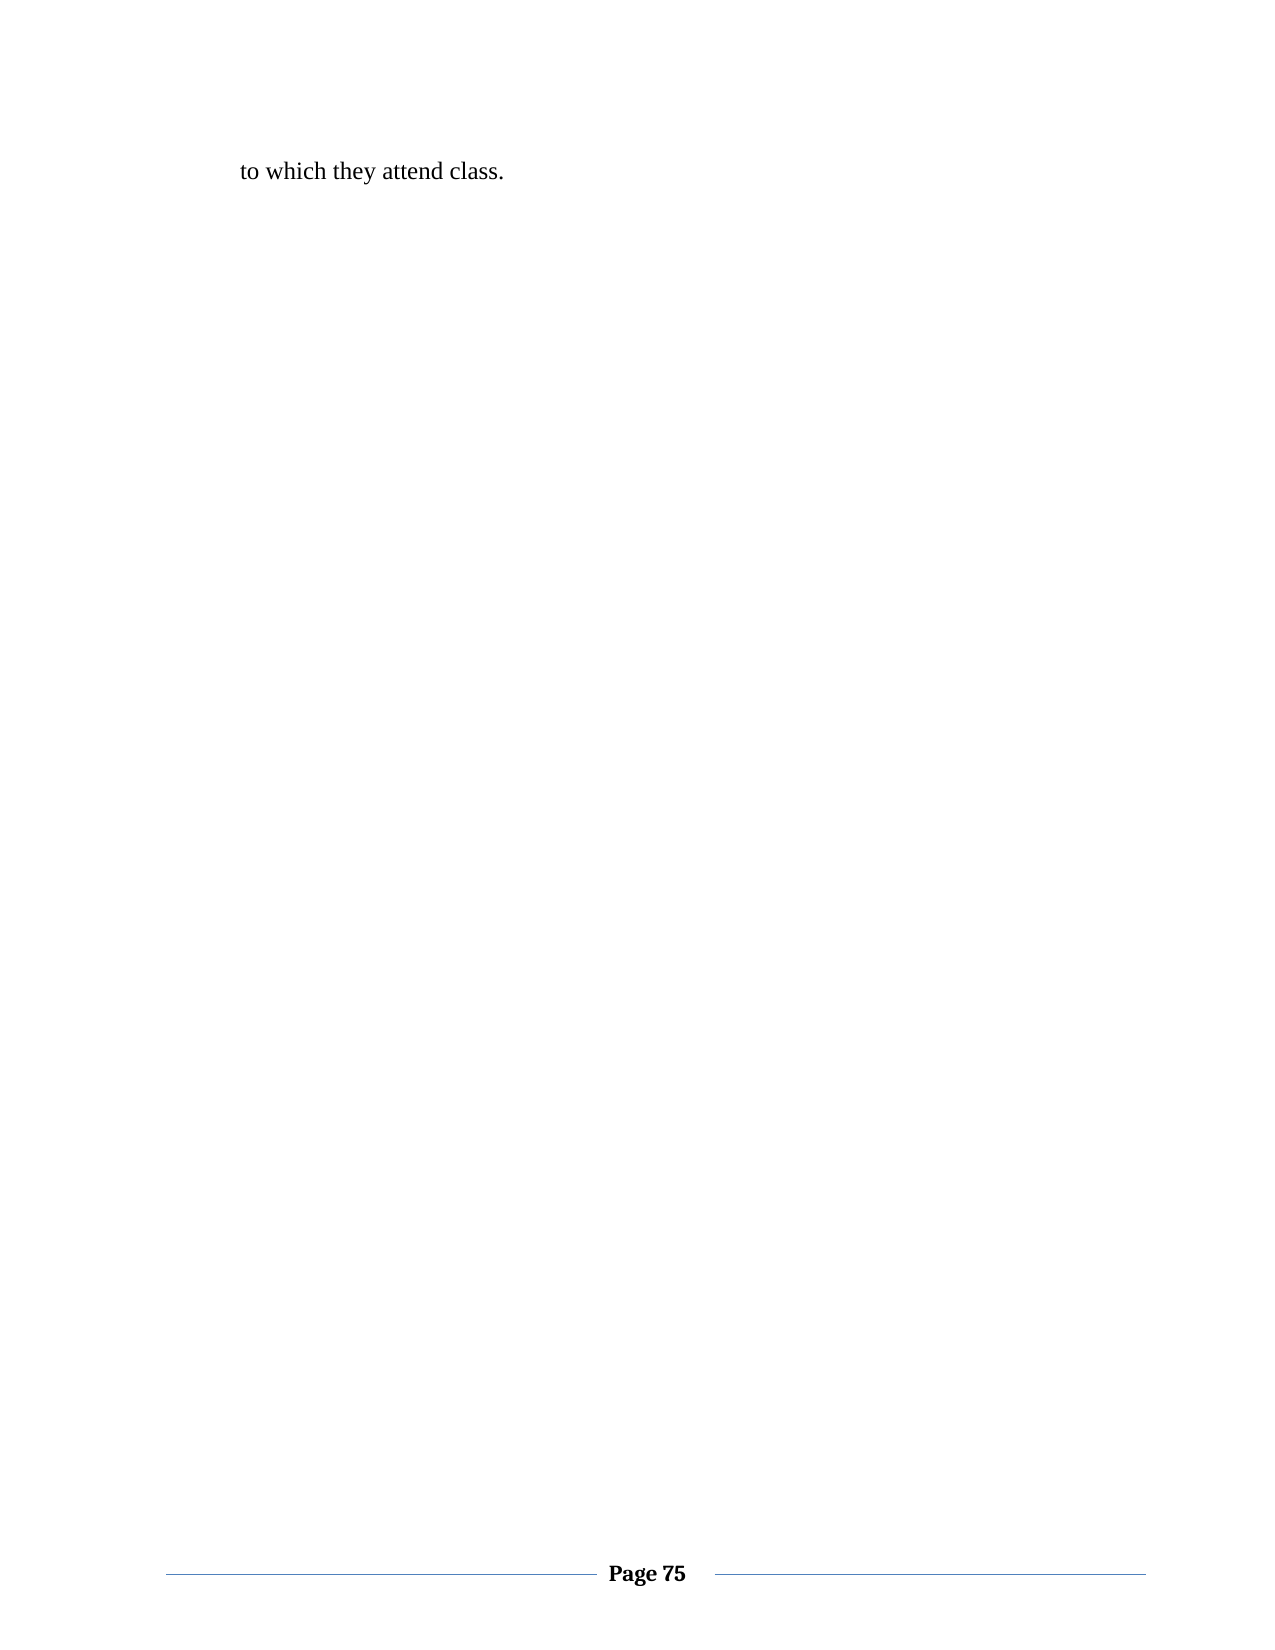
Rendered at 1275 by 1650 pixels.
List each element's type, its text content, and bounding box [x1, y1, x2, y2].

text to which they attend class. [177, 156, 1157, 184]
